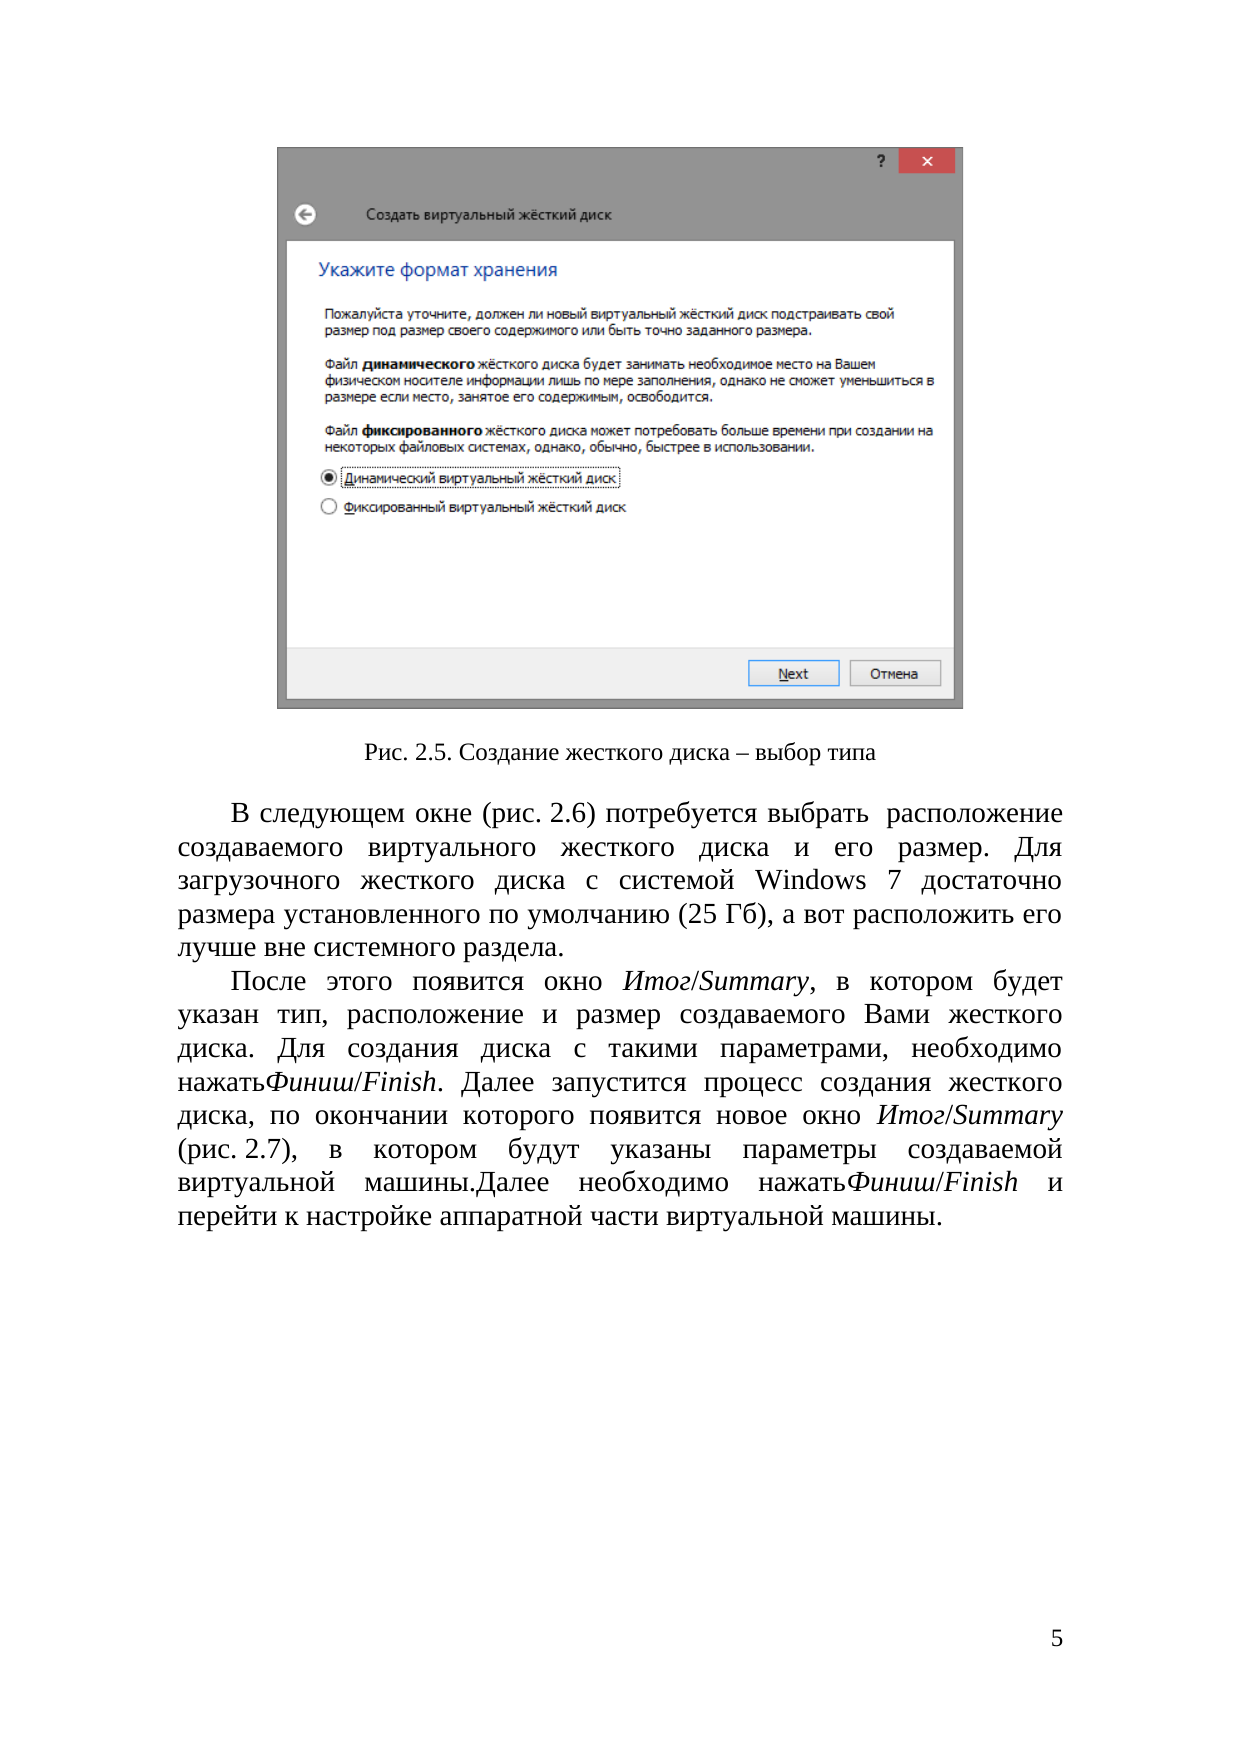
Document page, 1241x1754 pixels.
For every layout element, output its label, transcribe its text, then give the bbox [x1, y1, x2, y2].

list Рис. 2.5. Создание жесткого диска – выбор типа [177, 737, 1063, 766]
picture [277, 147, 964, 709]
text После этого появится окно Итог/Summary, в котором будет указан тип, расположение и размер создаваемого Вами жесткого диска. Для создания диска с такими параметрами, необходимо нажатьФиниш/Finish. Далее запустится процесс создания жесткого диска, по окончании которого появится новое окно Итог/Summary (рис. 2.7), в котором будут указаны параметры создаваемой виртуальной машины.Далее необходимо нажатьФиниш/Finish и перейти к настройке аппаратной части виртуальной машины. [177, 963, 1063, 1231]
text В следующем окне (рис. 2.6) потребуется выбрать расположение создаваемого виртуального жесткого диска и его размер. Для загрузочного жесткого диска с системой Windows 7 достаточно размера установленного по умолчанию (25 Гб), а вот расположить его лучше вне системного раздела. [177, 795, 1063, 963]
